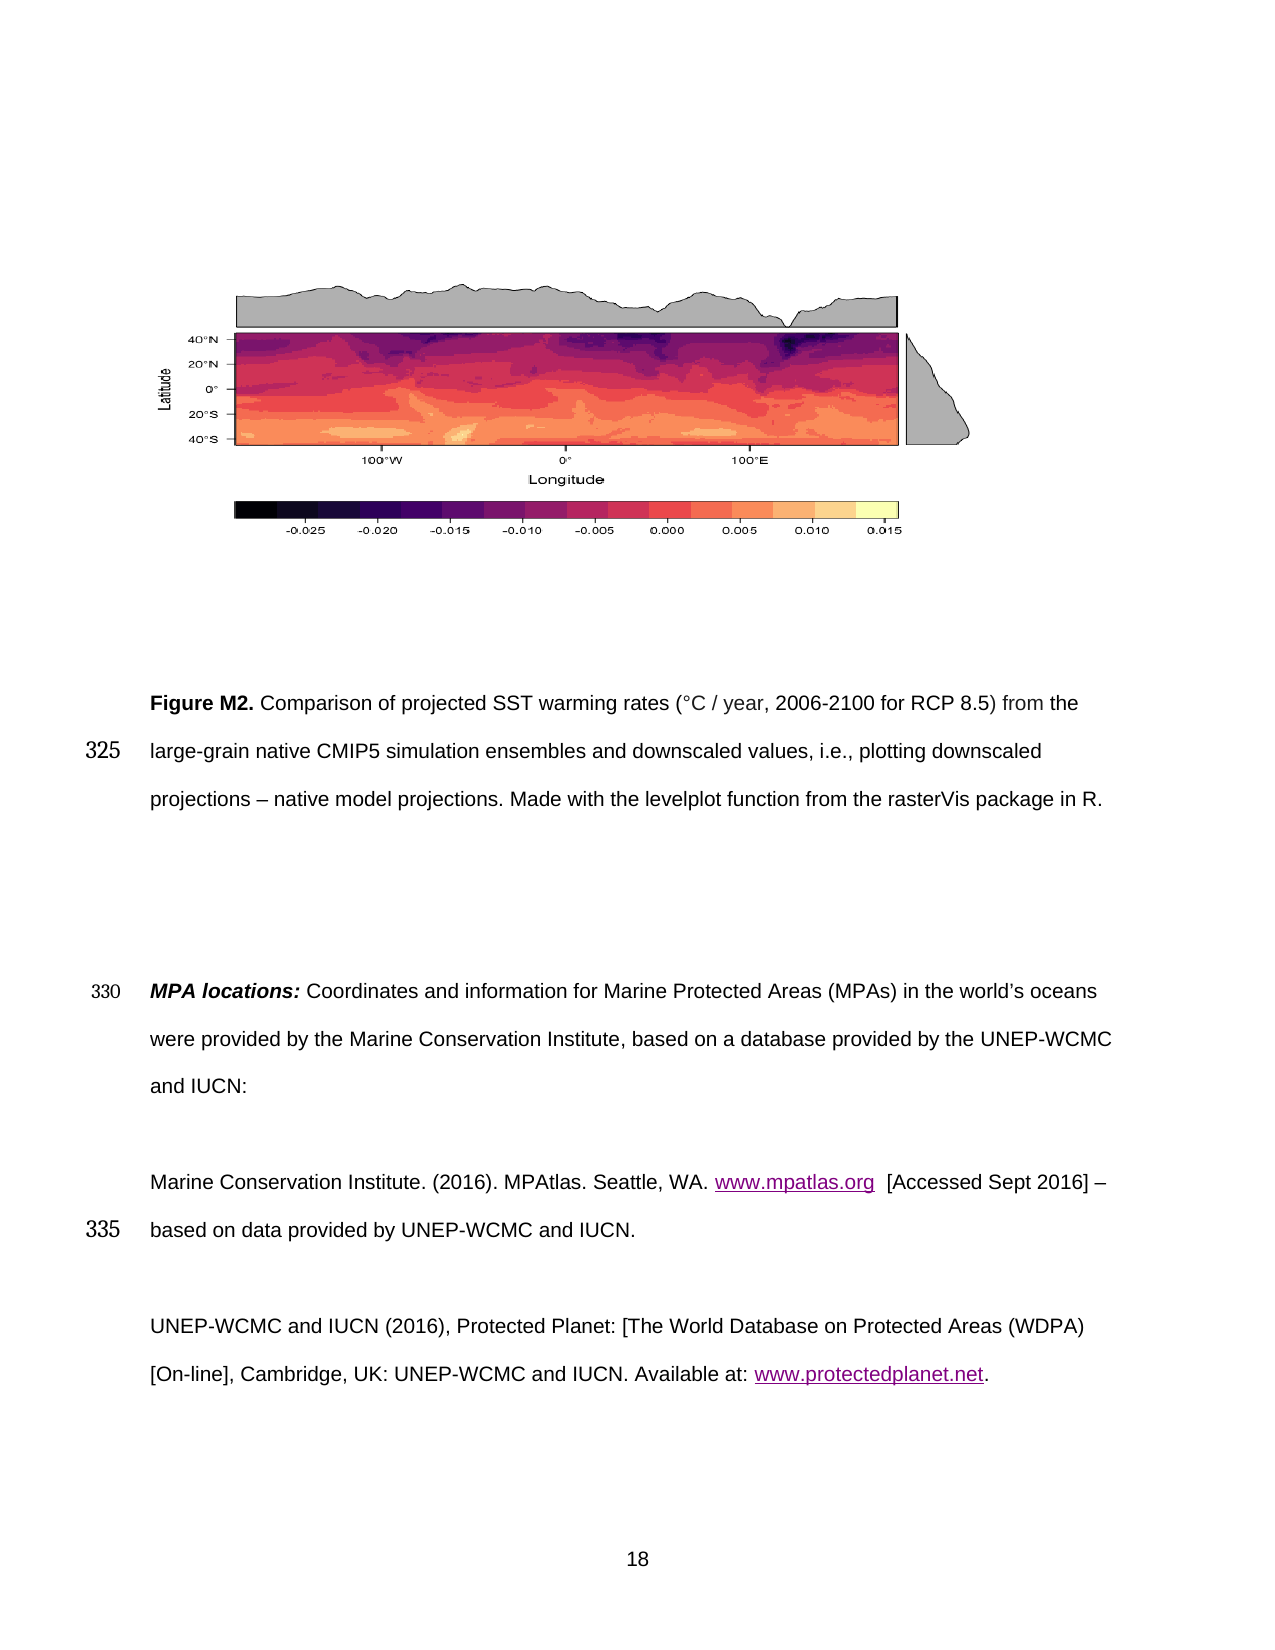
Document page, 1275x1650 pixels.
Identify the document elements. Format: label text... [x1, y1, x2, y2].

text MPA locations: Coordinates and information for Marine Protected Areas (MPAs) in the world’s oceans were provided by the Marine Conservation Institute, based on a database provided by the UNEP-WCMC and IUCN: [150, 978, 1125, 1098]
text Figure M2. Comparison of projected SST warming rates (°C / year, 2006-2100 for RCP 8.5) from the large-grain native CMIP5 simulation ensembles and downscaled values, i.e., plotting downscaled projections – native model projections. Made with the levelplot function from the rasterVis package in R. [150, 691, 1125, 811]
picture [150, 150, 1057, 615]
text UNEP-WCMC and IUCN (2016), Protected Planet: [The World Database on Protected Areas (WDPA) [On-line], Cambridge, UK: UNEP-WCMC and IUCN. Available at: www.protectedplanet.net. [150, 1314, 1125, 1386]
text Marine Conservation Institute. (2016). MPAtlas. Seattle, WA. www.mpatlas.org [Accessed Sept 2016] – based on data provided by UNEP-WCMC and IUCN. [150, 1170, 1125, 1242]
